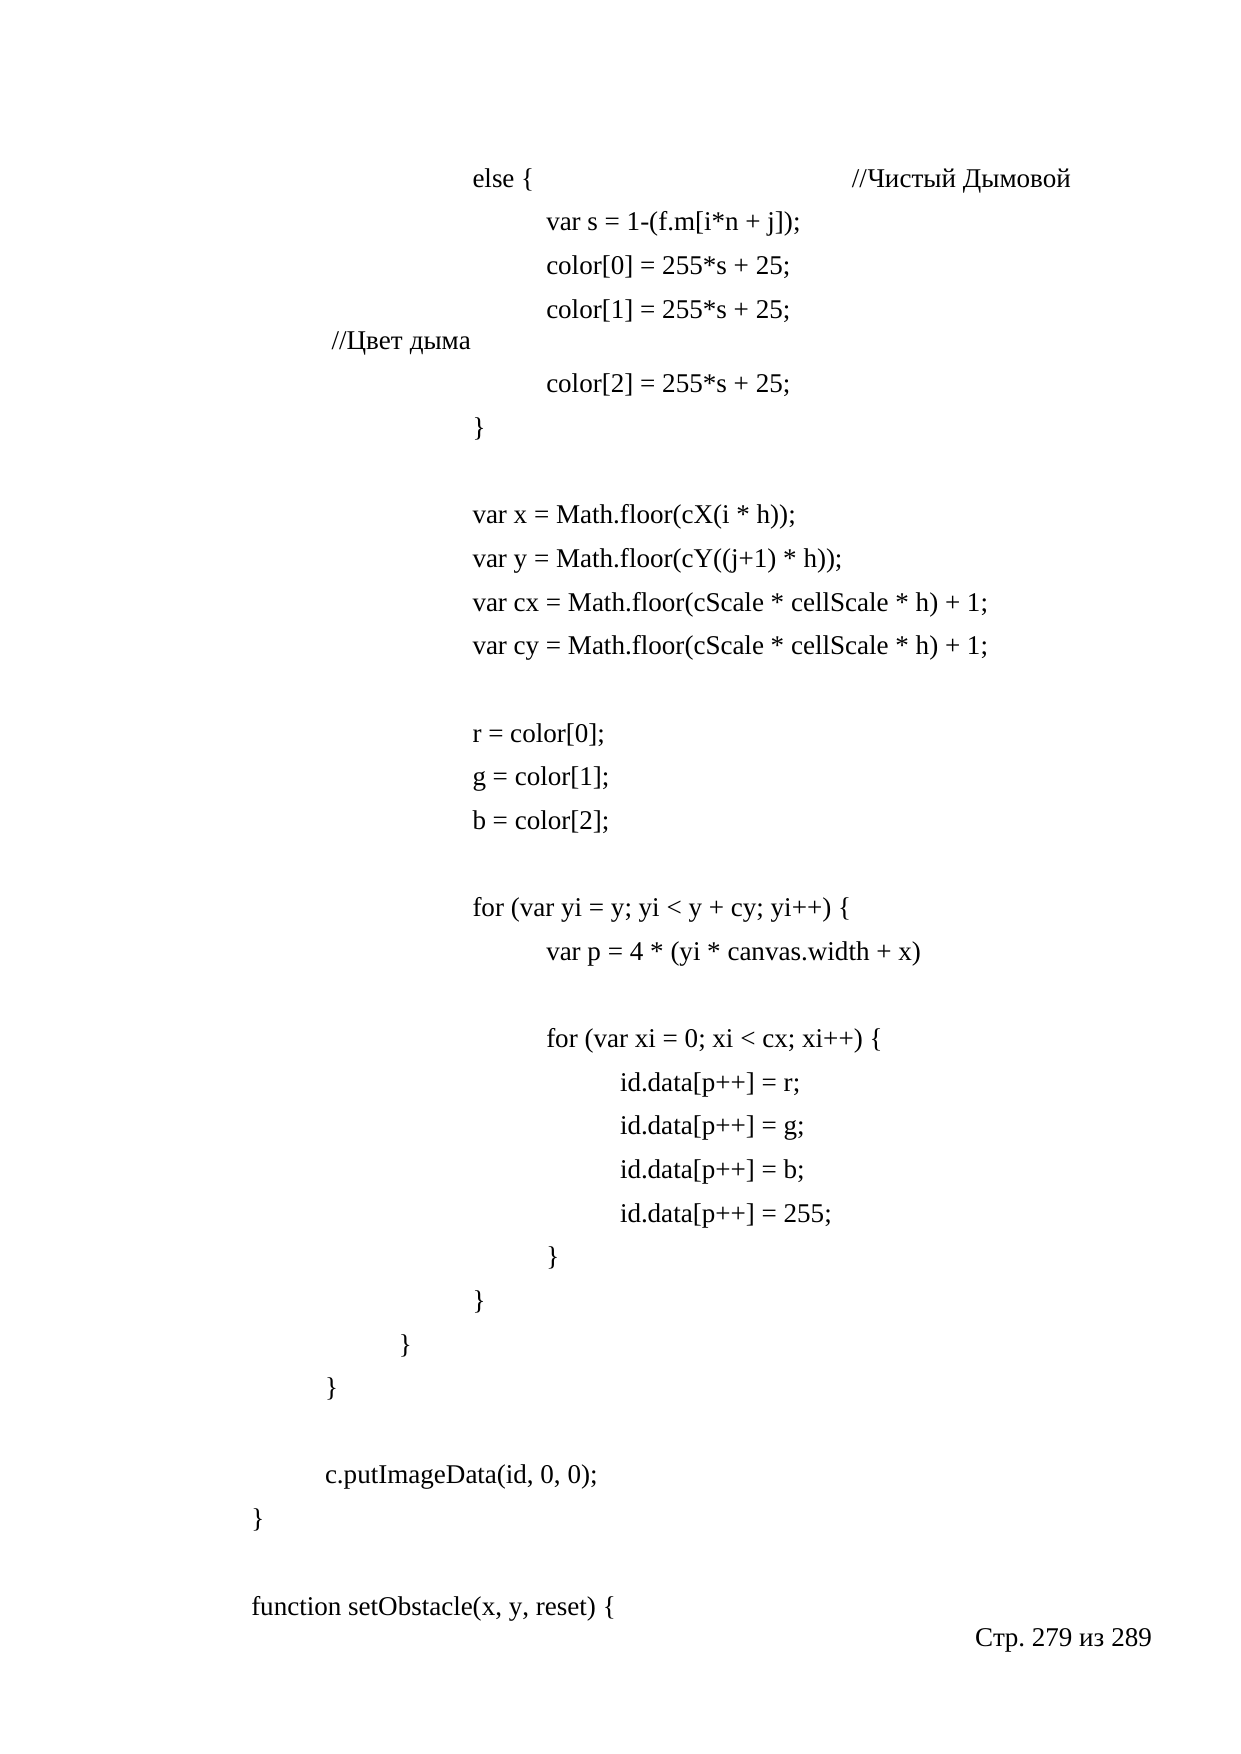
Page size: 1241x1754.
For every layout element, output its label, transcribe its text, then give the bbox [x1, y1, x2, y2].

text var x = Math.floor(cX(i * h)); [177, 498, 1152, 529]
text color[0] = 255*s + 25; [177, 249, 1152, 280]
text var cx = Math.floor(cScale * cellScale * h) + 1; [177, 586, 1152, 617]
text } [177, 1284, 1152, 1315]
text var cy = Math.floor(cScale * cellScale * h) + 1; [177, 629, 1152, 661]
text var p = 4 * (yi * canvas.width + x) [177, 935, 1152, 966]
text function setObstacle(x, y, reset) { [177, 1589, 1152, 1621]
text } [177, 1328, 1152, 1359]
text id.data[p++] = r; [177, 1066, 1152, 1097]
text for (var yi = y; yi < y + cy; yi++) { [177, 891, 1152, 922]
text } [177, 1371, 1152, 1402]
text } [177, 1502, 1152, 1533]
text color[2] = 255*s + 25; [177, 367, 1152, 399]
text } [177, 411, 1152, 442]
text id.data[p++] = b; [177, 1153, 1152, 1184]
text } [177, 1240, 1152, 1272]
text id.data[p++] = 255; [177, 1197, 1152, 1228]
text var y = Math.floor(cY((j+1) * h)); [177, 542, 1152, 573]
text r = color[0]; [177, 717, 1152, 748]
text id.data[p++] = g; [177, 1109, 1152, 1141]
text var s = 1-(f.m[i*n + j]); [177, 205, 1152, 237]
text for (var xi = 0; xi < cx; xi++) { [177, 1022, 1152, 1053]
text b = color[2]; [177, 804, 1152, 835]
text c.putImageData(id, 0, 0); [177, 1459, 1152, 1490]
text else { //Чистый Дымовой [177, 162, 1152, 193]
text g = color[1]; [177, 760, 1152, 791]
text color[1] = 255*s + 25; //Цвет дыма [177, 293, 1152, 355]
